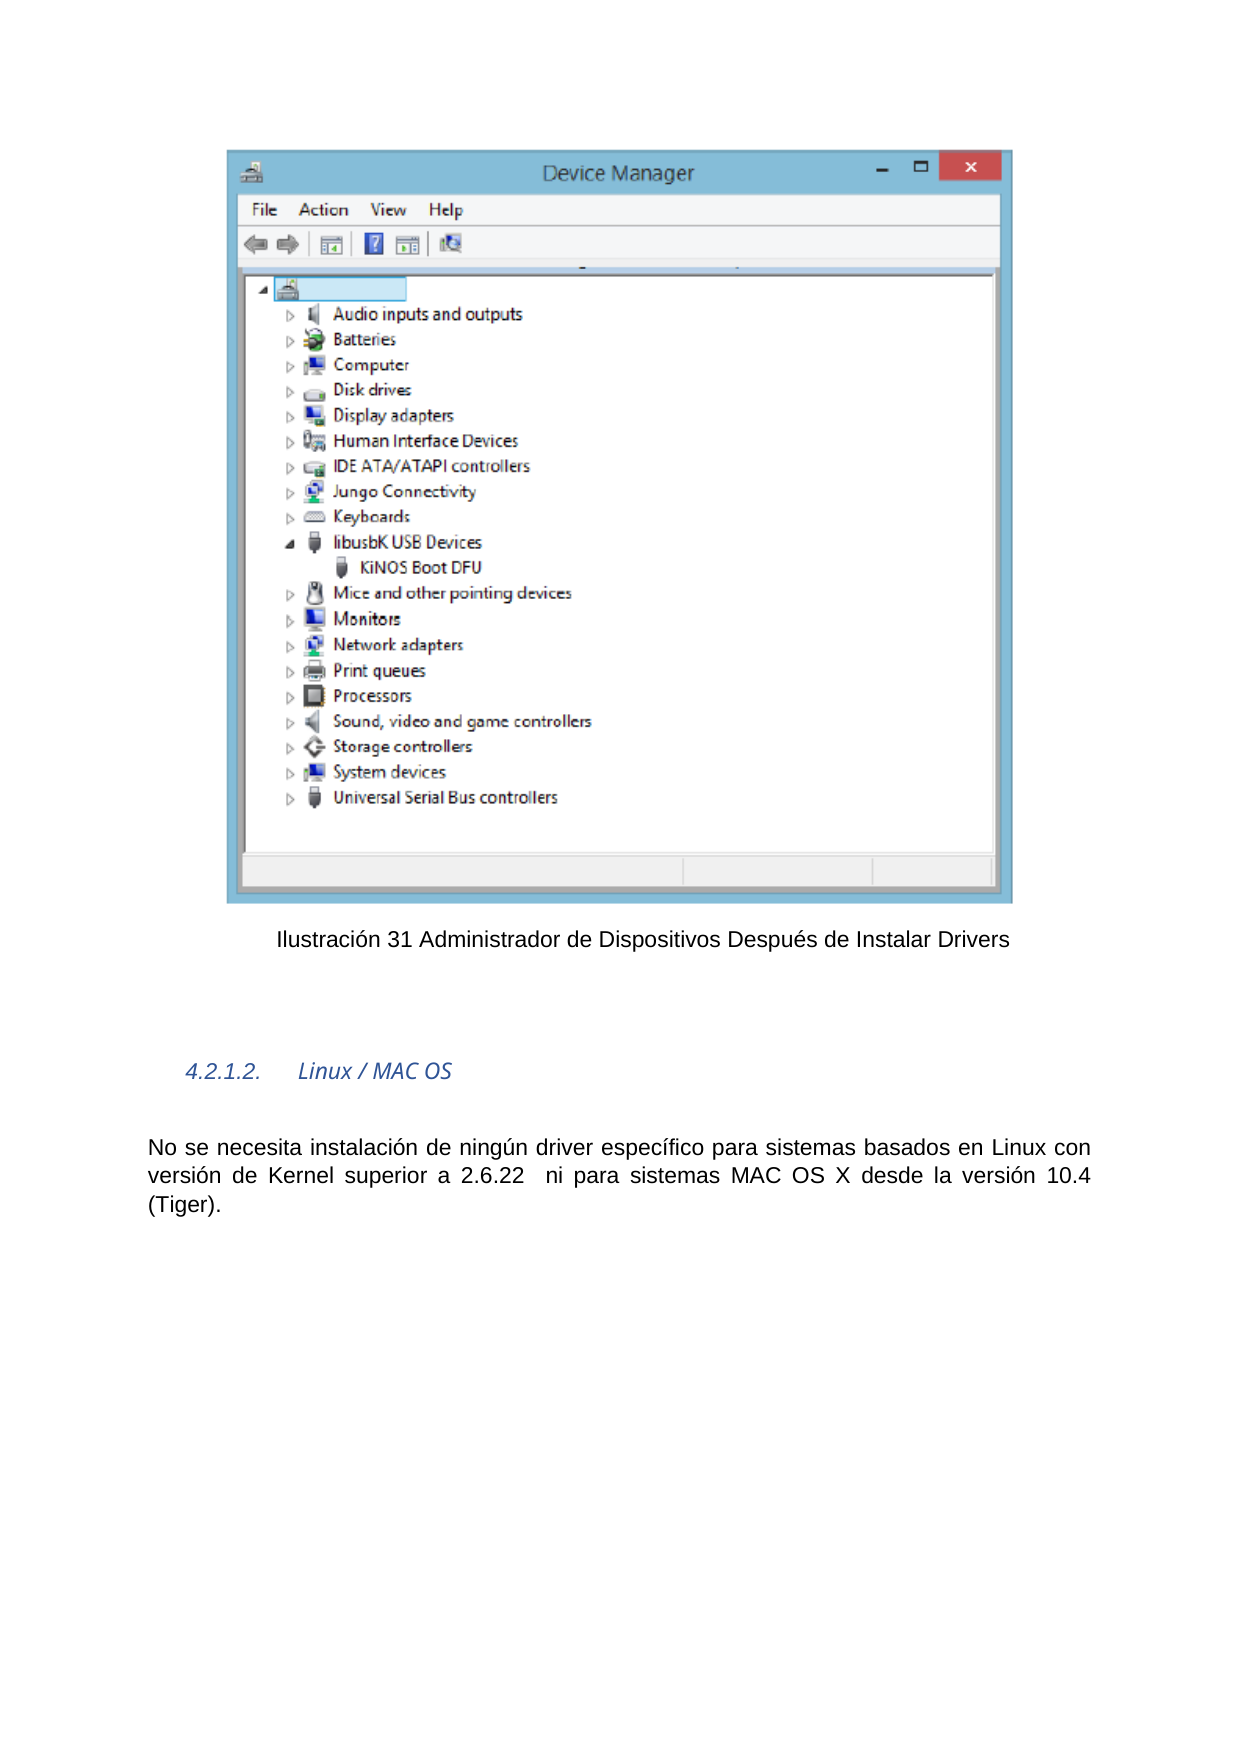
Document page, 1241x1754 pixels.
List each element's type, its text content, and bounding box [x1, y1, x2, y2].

picture [224, 147, 1016, 907]
subtitle Linux / MAC OS [185, 1055, 1092, 1086]
text No se necesita instalación de ningún driver específico para sistemas basados en Linux con versión de Kernel superior a 2.6.22 ni para sistemas MAC OS X desde la versión 10.4 (Tiger). [148, 1134, 1092, 1217]
